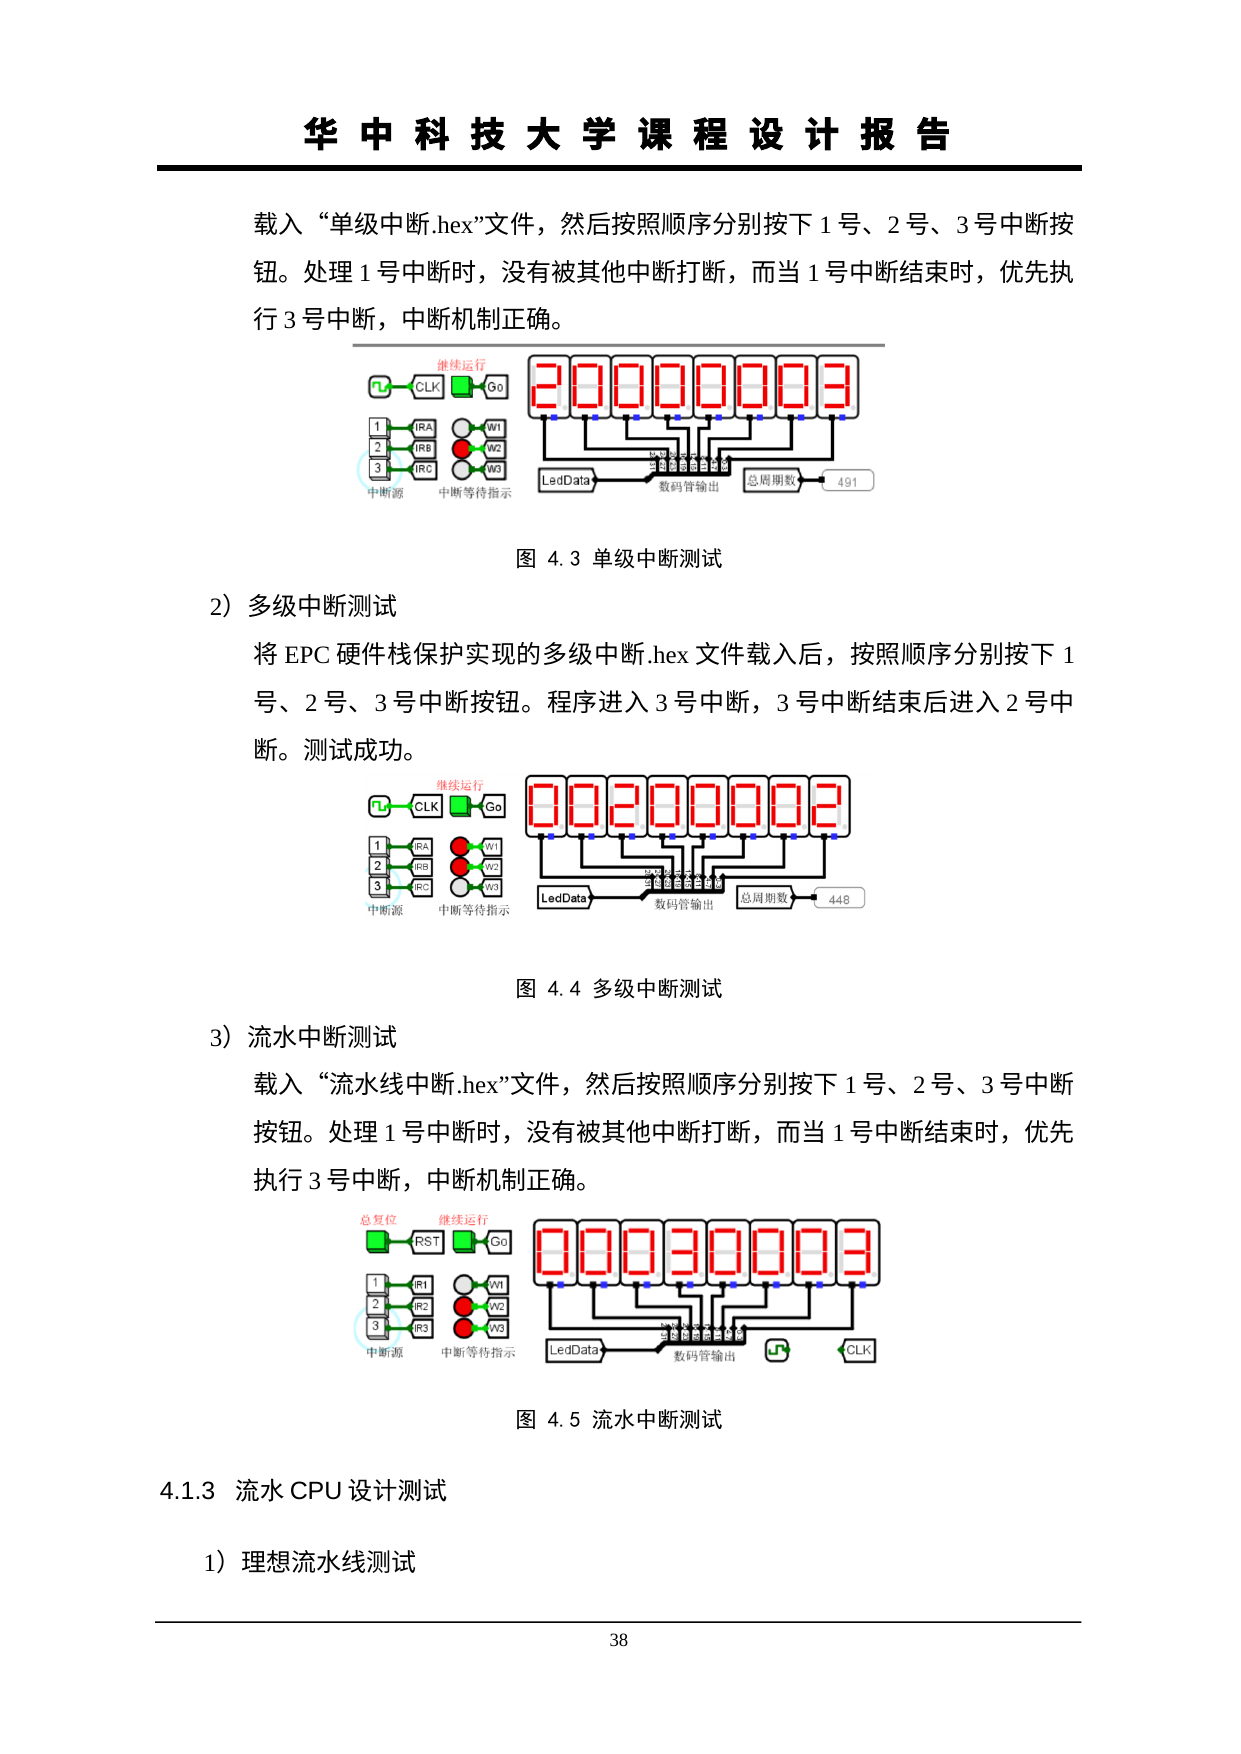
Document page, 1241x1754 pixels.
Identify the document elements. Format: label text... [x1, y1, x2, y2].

subtitle 流水CPU设计测试 [159, 1465, 1078, 1513]
picture [352, 341, 885, 507]
text 图 4.4 多级中断测试 [159, 963, 1078, 1011]
text 图 4.5 流水中断测试 [159, 1394, 1078, 1442]
picture [353, 1202, 884, 1367]
picture [365, 772, 873, 919]
text 图 4.3 单级中断测试 [159, 533, 1078, 581]
list 多级中断测试 [159, 581, 1075, 629]
list 流水中断测试 [159, 1011, 1075, 1059]
list 理想流水线测试 [159, 1537, 1075, 1585]
text 载入“单级中断.hex”文件，然后按照顺序分别按下1号、2号、3号中断按钮。处理1号中断时，没有被其他中断打断，而当1号中断结束时，优先执行3号中断，中断机制正确。 [253, 198, 1075, 342]
text 载入“流水线中断.hex”文件，然后按照顺序分别按下1号、2号、3号中断按钮。处理1号中断时，没有被其他中断打断，而当1号中断结束时，优先执行3号中断，中断机制正确。 [253, 1059, 1075, 1202]
text 将EPC硬件栈保护实现的多级中断.hex文件载入后，按照顺序分别按下1号、2号、3号中断按钮。程序进入3号中断，3号中断结束后进入2号中断。测试成功。 [253, 629, 1075, 772]
